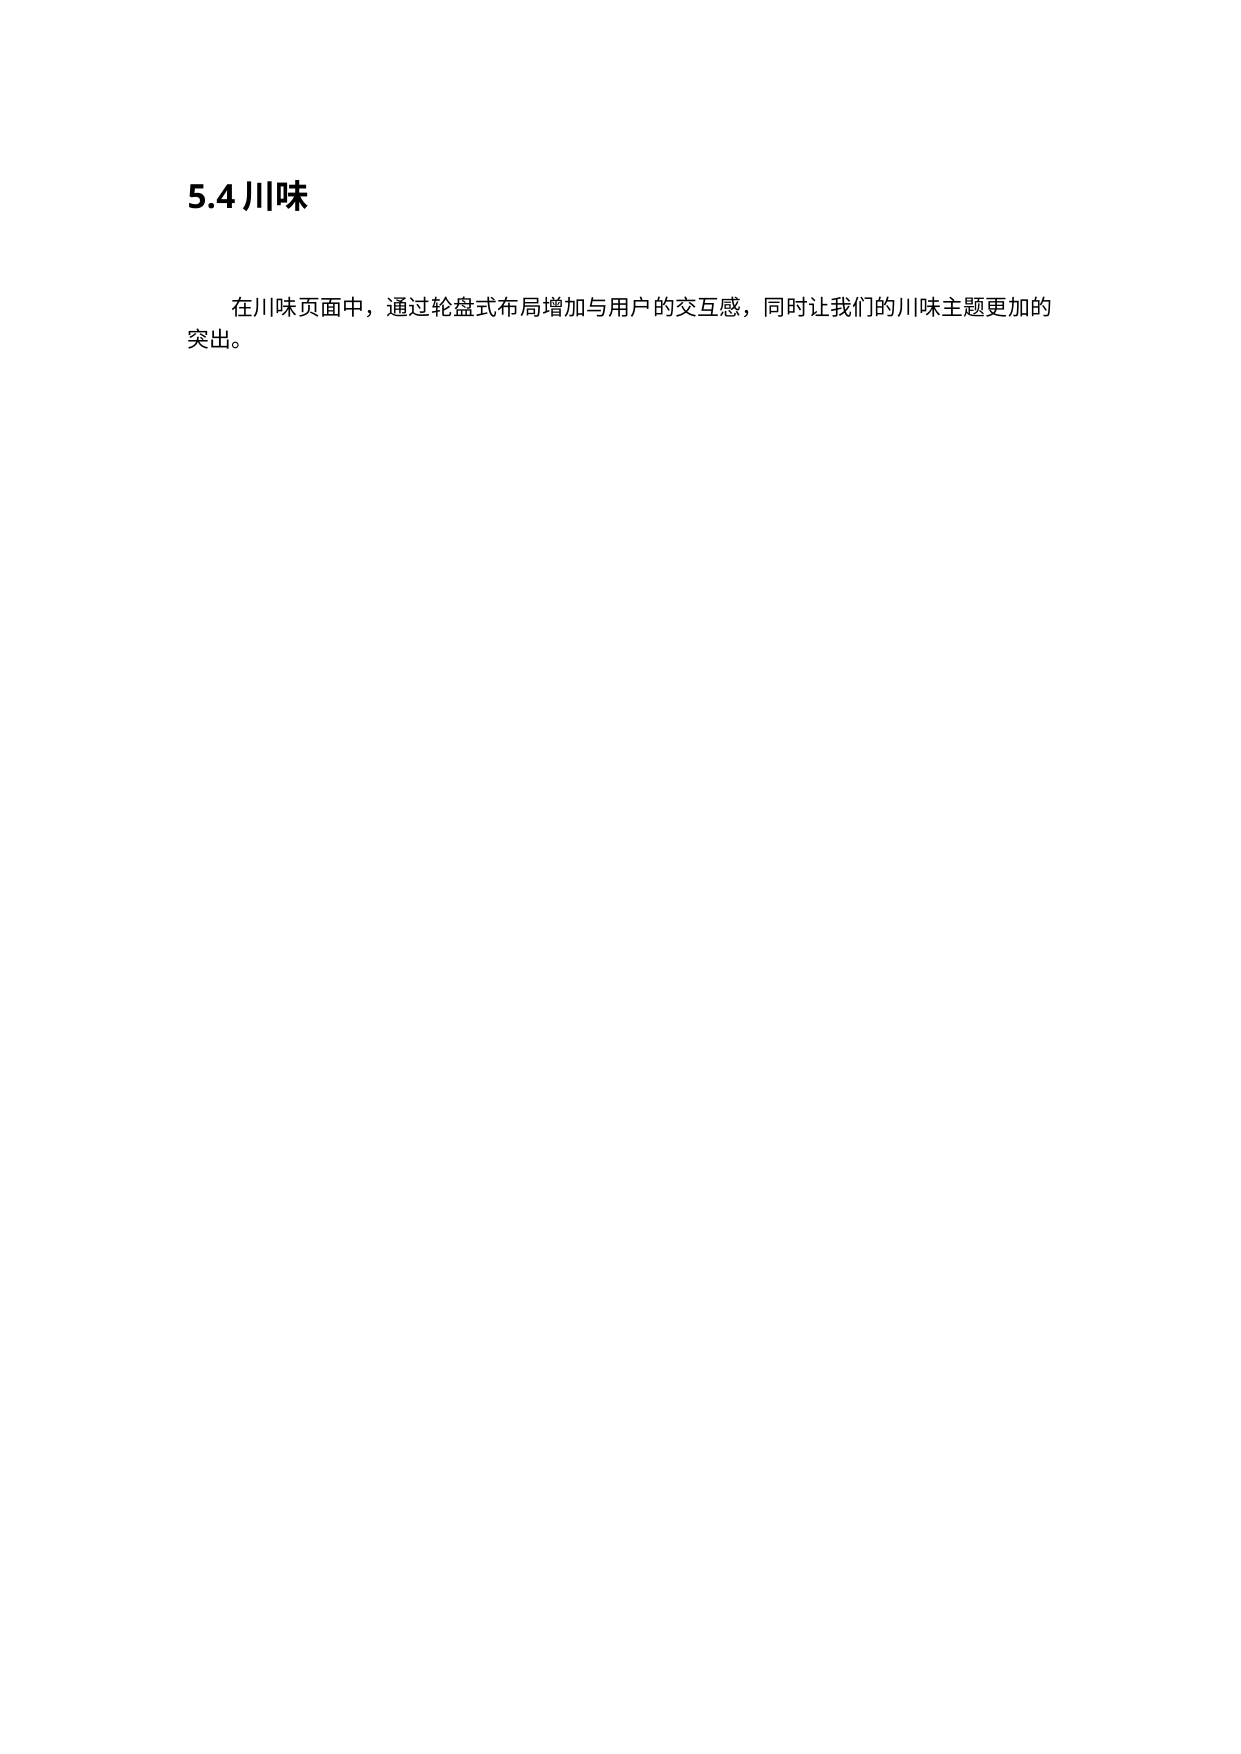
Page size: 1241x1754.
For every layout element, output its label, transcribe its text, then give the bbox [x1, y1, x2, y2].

text 在川味页面中，通过轮盘式布局增加与用户的交互感，同时让我们的川味主题更加的突出。 [187, 289, 1053, 354]
subtitle 5.4川味 [187, 162, 1053, 227]
